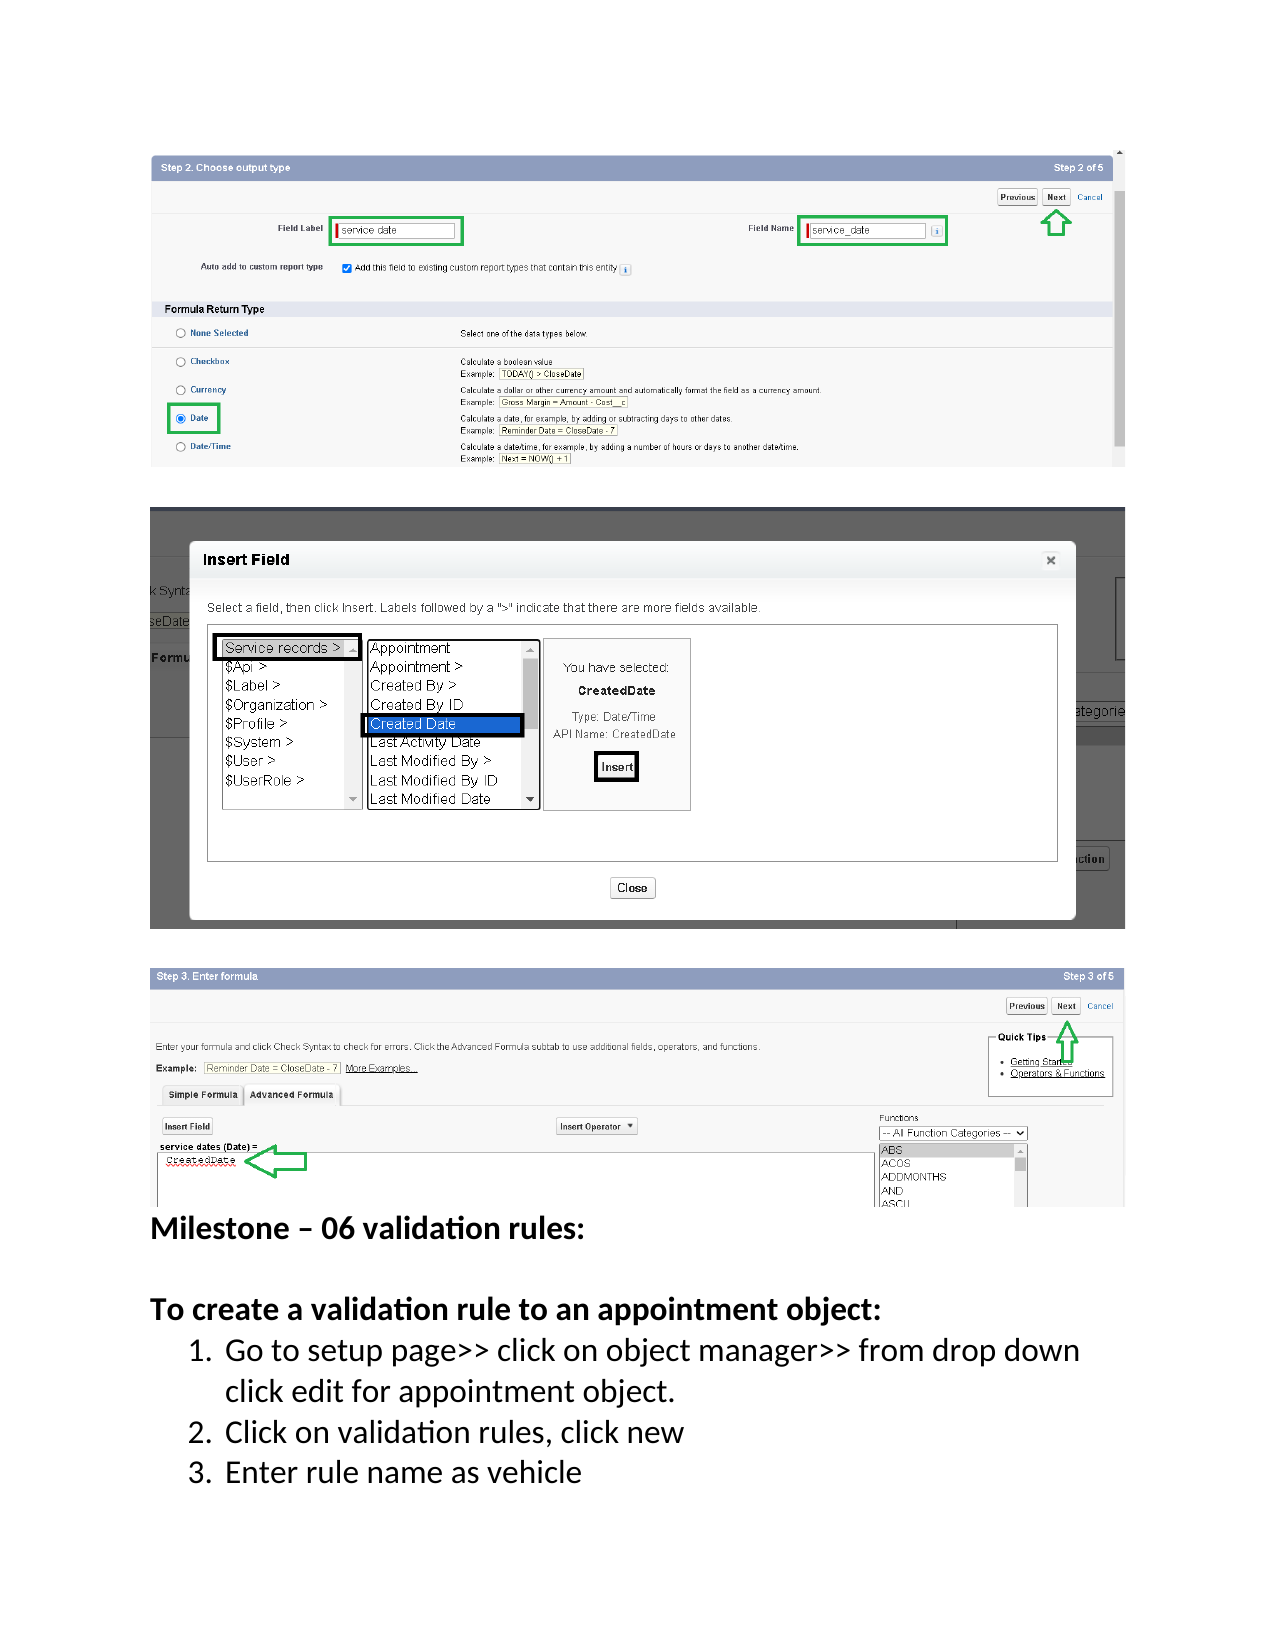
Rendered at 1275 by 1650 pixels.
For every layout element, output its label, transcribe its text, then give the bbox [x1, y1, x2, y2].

list Enter rule name as vehicle [187, 1451, 1125, 1492]
picture [150, 507, 1125, 929]
picture [150, 968, 1125, 1207]
picture [150, 150, 1125, 467]
text Milestone – 06 validation rules: [150, 1207, 1125, 1248]
text To create a validation rule to an appointment object: [150, 1288, 1125, 1329]
list Go to setup page>> click on object manager>> from drop down click edit for appointment object. [187, 1329, 1125, 1411]
list Click on validation rules, click new [187, 1411, 1125, 1451]
